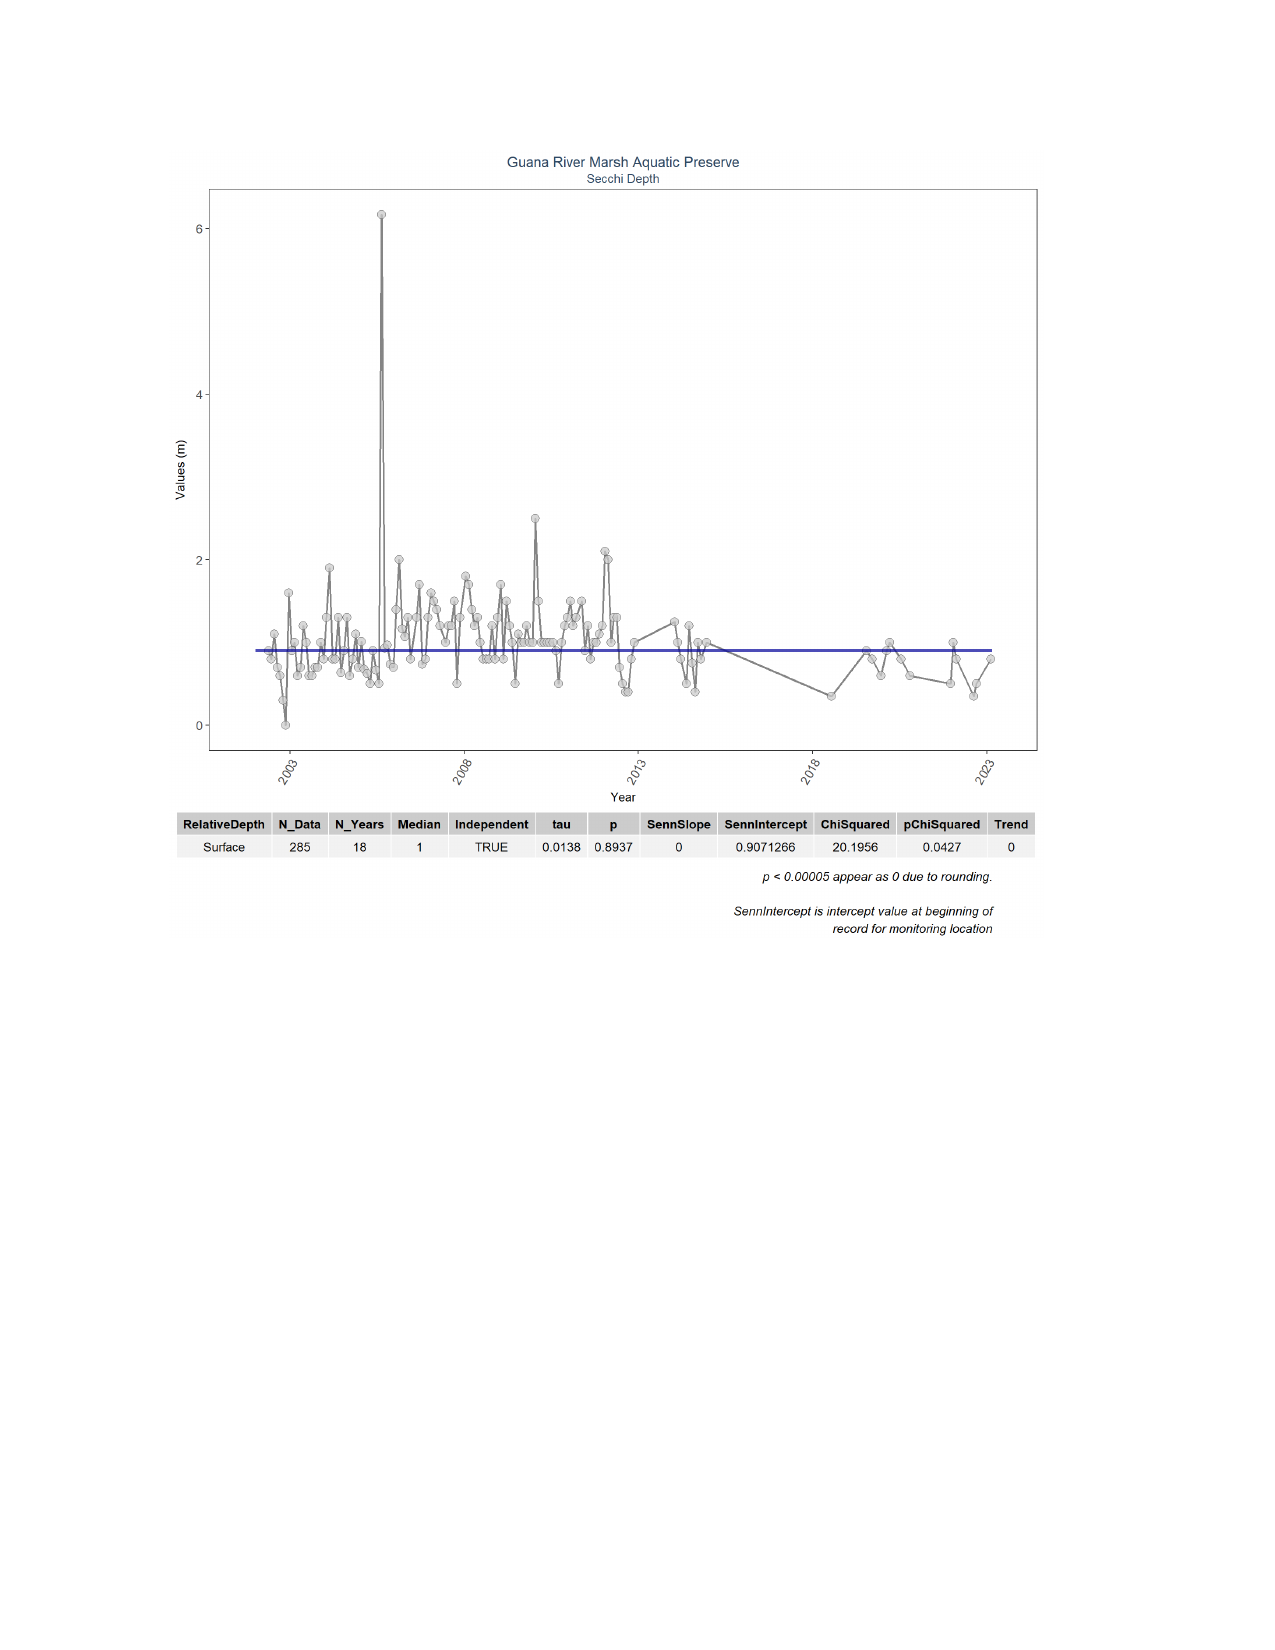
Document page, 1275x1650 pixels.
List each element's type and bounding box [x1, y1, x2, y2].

picture [168, 150, 1044, 938]
